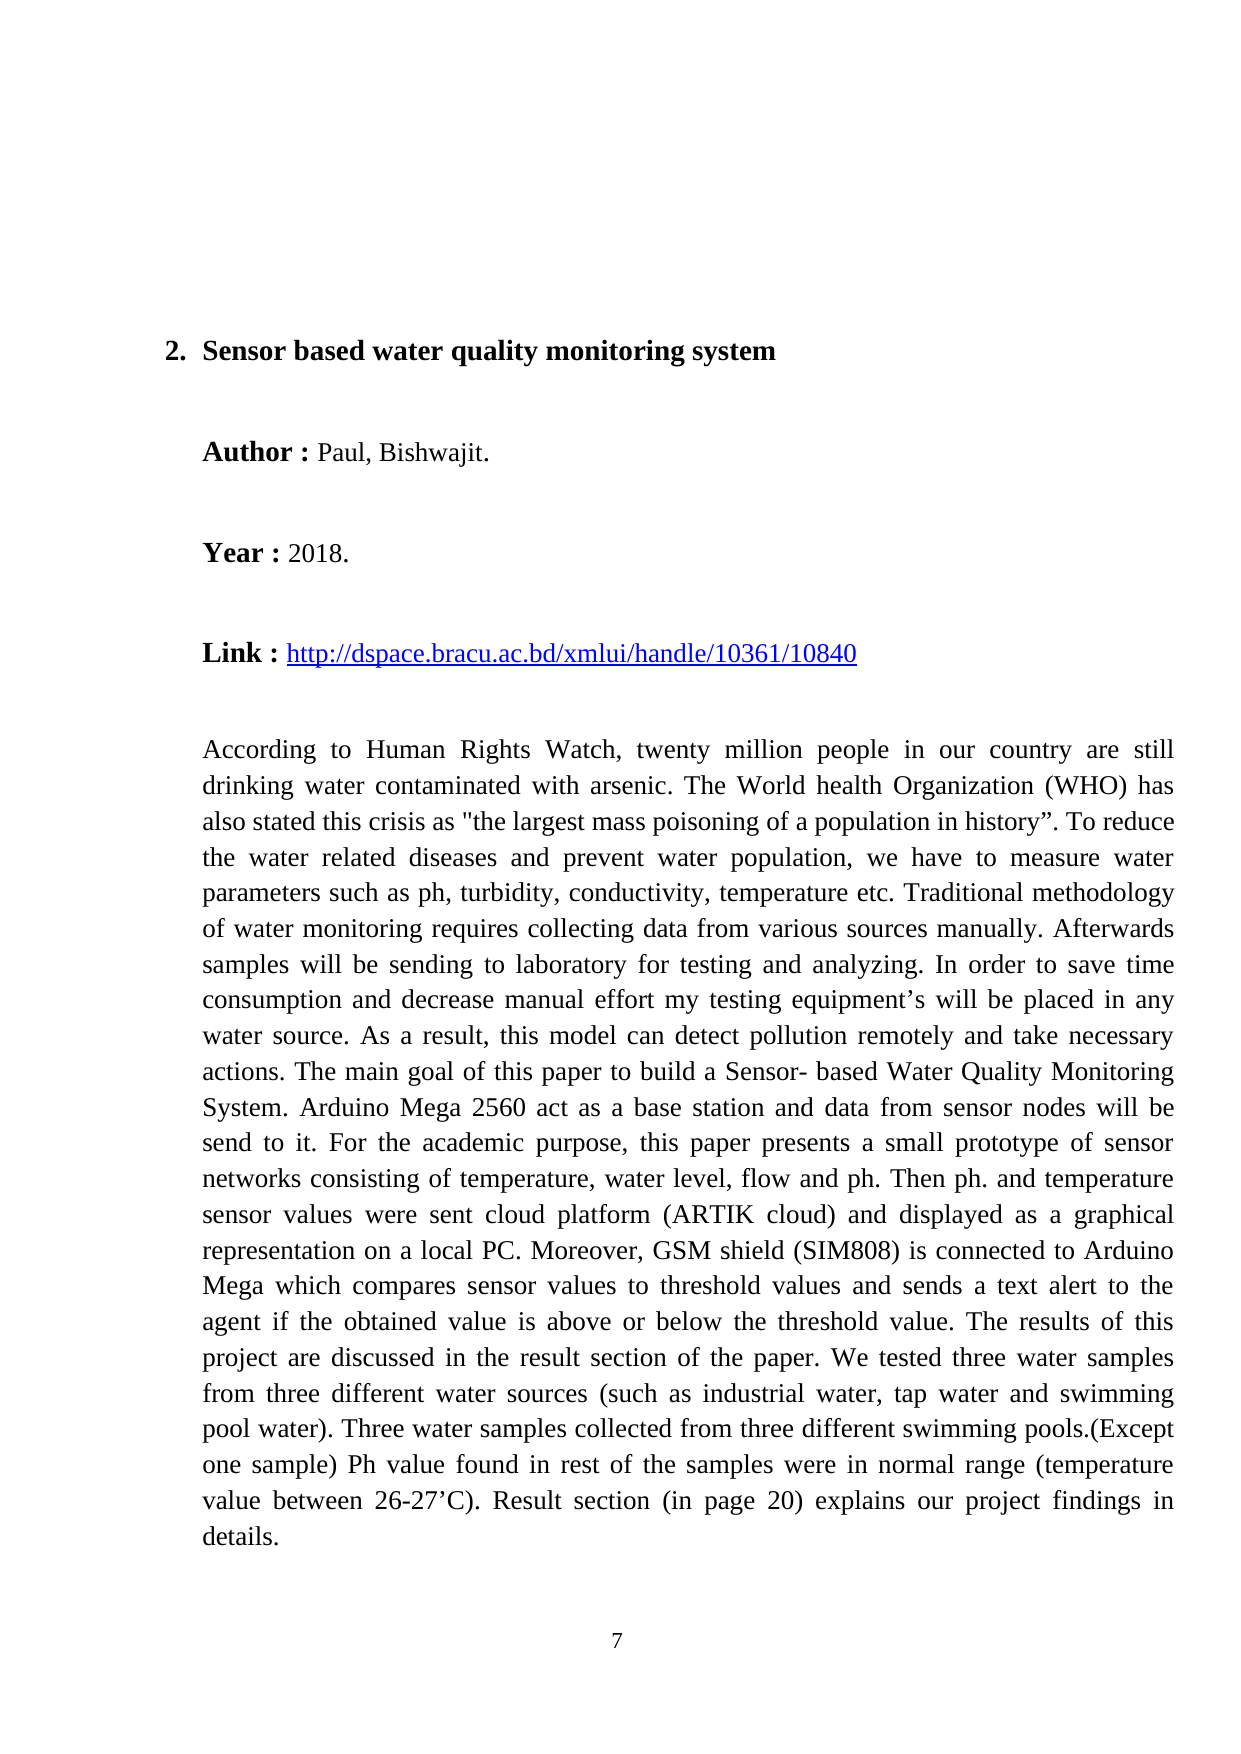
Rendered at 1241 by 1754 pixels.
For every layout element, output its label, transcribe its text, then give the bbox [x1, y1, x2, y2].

text Author : Paul, Bishwajit. [202, 434, 1176, 468]
text According to Human Rights Watch, twenty million people in our country are still drinking water contaminated with arsenic. The World health Organization (WHO) has also stated this crisis as "the largest mass poisoning of a population in history”. To reduce the water related diseases and prevent water population, we have to measure water parameters such as ph, turbidity, conductivity, temperature etc. Traditional methodology of water monitoring requires collecting data from various sources manually. Afterwards samples will be sending to laboratory for testing and analyzing. In order to save time consumption and decrease manual effort my testing equipment’s will be placed in any water source. As a result, this model can detect pollution remotely and take necessary actions. The main goal of this paper to build a Sensor- based Water Quality Monitoring System. Arduino Mega 2560 act as a base station and data from sensor nodes will be send to it. For the academic purpose, this paper presents a small prototype of sensor networks consisting of temperature, water level, flow and ph. Then ph. and temperature sensor values were sent cloud platform (ARTIK cloud) and displayed as a graphical representation on a local PC. Moreover, GSM shield (SIM808) is connected to Arduino Mega which compares sensor values to threshold values and sends a text alert to the agent if the obtained value is above or below the threshold value. The results of this project are discussed in the result section of the paper. We tested three water samples from three different water sources (such as industrial water, tap water and swimming pool water). Three water samples collected from three different swimming pools.(Except one sample) Ph value found in rest of the samples were in normal range (temperature value between 26-27’C). Result section (in page 20) explains our project findings in details. [202, 733, 1176, 1551]
text Year : 2018. [202, 535, 1176, 568]
text Link : http://dspace.bracu.ac.bd/xmlui/handle/10361/10840 [202, 635, 1176, 669]
list Sensor based water quality monitoring system [164, 333, 1176, 367]
